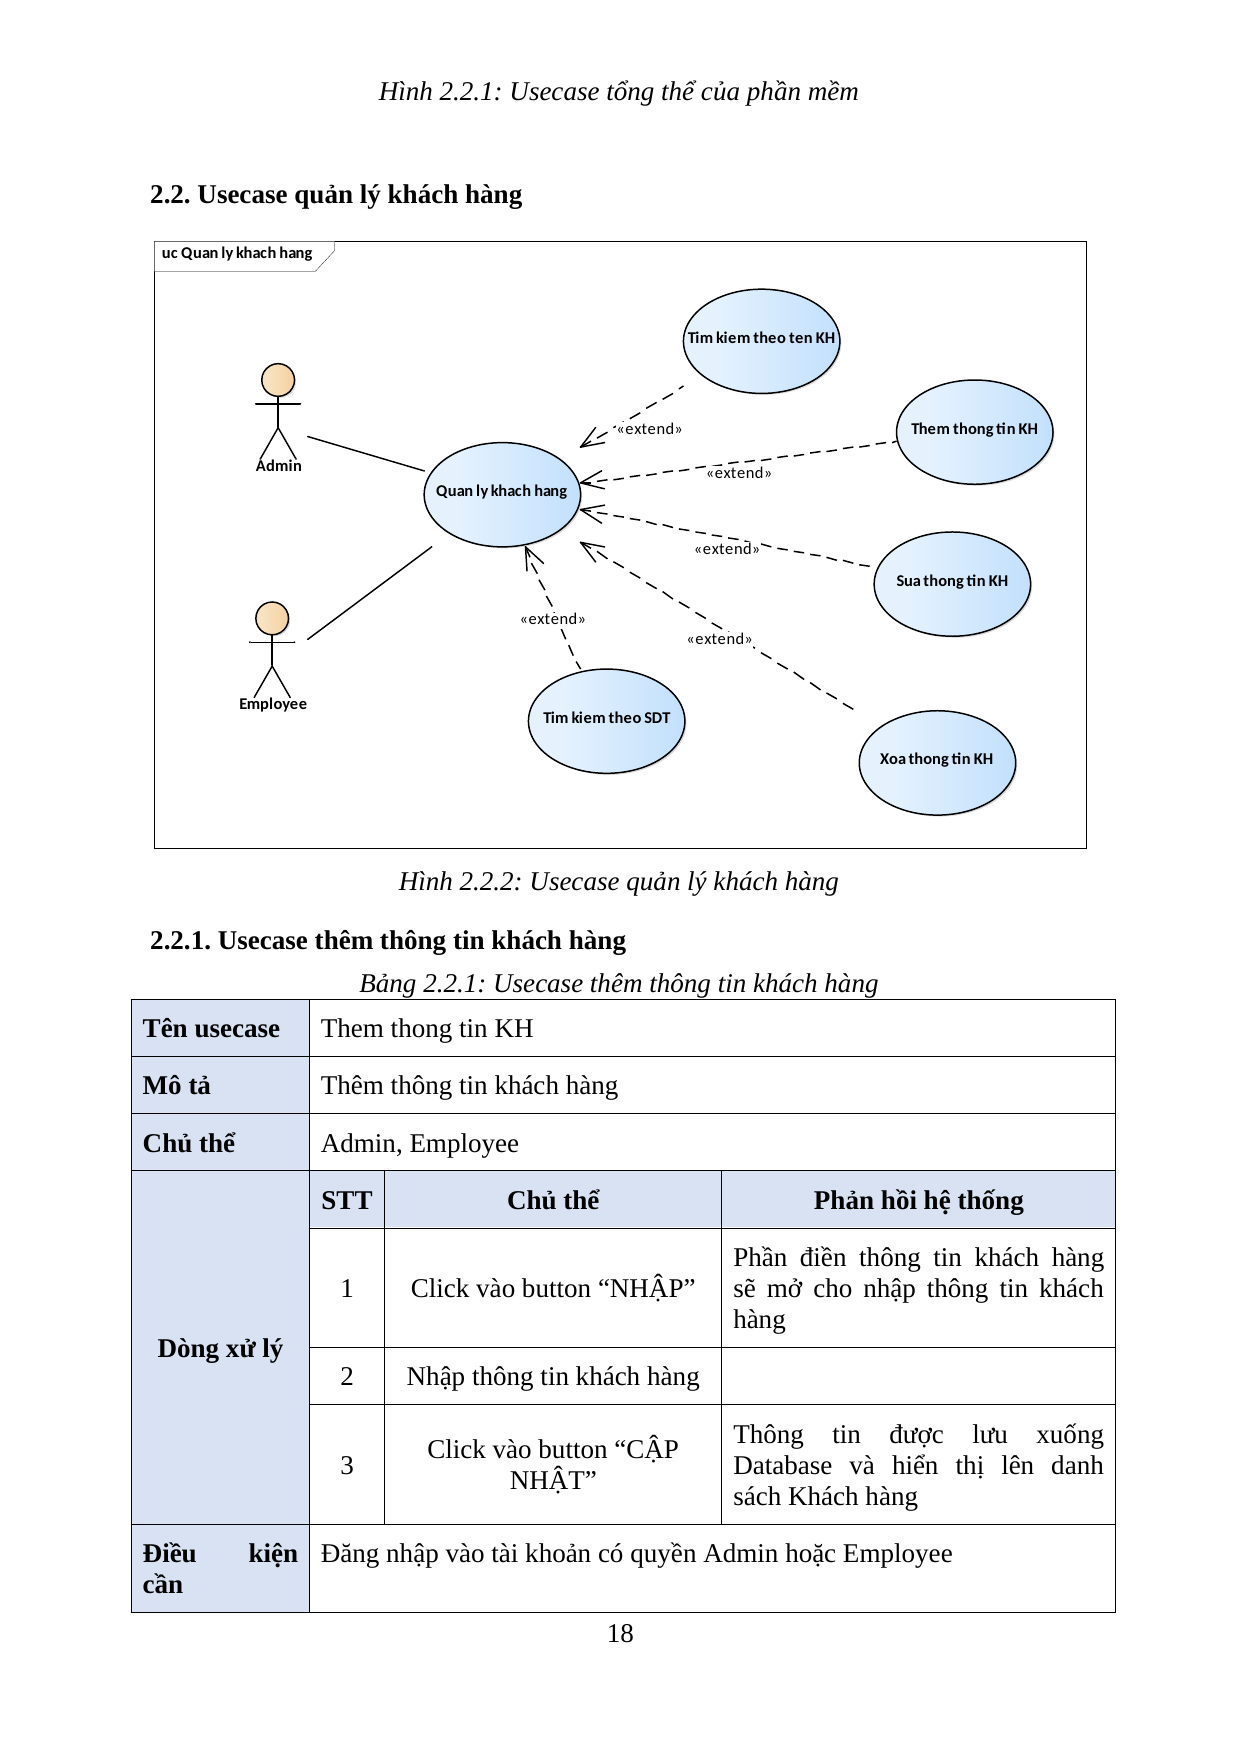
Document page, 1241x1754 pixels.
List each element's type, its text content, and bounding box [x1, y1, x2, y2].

subtitle Bảng 2.2.1: Usecase thêm thông tin khách hàng [150, 968, 1090, 999]
table_cell Click vào button “CẬP NHẬT” [385, 1405, 721, 1524]
table_cell Thông tin được lưu xuống Database và hiển thị lên danh sách Khách hàng [722, 1405, 1115, 1524]
table_cell 2 [310, 1348, 384, 1404]
subtitle Hình 2.2.1: Usecase tổng thể của phần mềm [150, 75, 1090, 106]
table_cell Mô tả [132, 1057, 309, 1113]
table_cell STT [310, 1171, 384, 1227]
table_cell Chủ thể [132, 1114, 309, 1170]
table_cell Chủ thể [385, 1171, 721, 1227]
text 2.2.1. Usecase thêm thông tin khách hàng [150, 924, 1090, 955]
table_cell Phần điền thông tin khách hàng sẽ mở cho nhập thông tin khách hàng [722, 1229, 1115, 1347]
table_cell Đăng nhập vào tài khoản có quyền Admin hoặc Employee [310, 1525, 1115, 1612]
table_cell Phản hồi hệ thống [722, 1171, 1115, 1227]
subtitle 2.2. Usecase quản lý khách hàng [150, 178, 1090, 209]
table_cell Admin, Employee [310, 1114, 1115, 1170]
table_header Tên usecase [132, 1000, 309, 1056]
table_cell Click vào button “NHẬP” [385, 1229, 721, 1347]
table_cell Điều kiện cần [132, 1525, 309, 1612]
table_cell Nhập thông tin khách hàng [385, 1348, 721, 1404]
table_cell 3 [310, 1405, 384, 1524]
table_cell 1 [310, 1229, 384, 1347]
subtitle Hình 2.2.2: Usecase quản lý khách hàng [150, 865, 1090, 896]
table_cell [722, 1348, 1115, 1404]
table_header Them thong tin KH [310, 1000, 1115, 1056]
table_cell Thêm thông tin khách hàng [310, 1057, 1115, 1113]
table_cell Dòng xử lý [132, 1171, 309, 1524]
